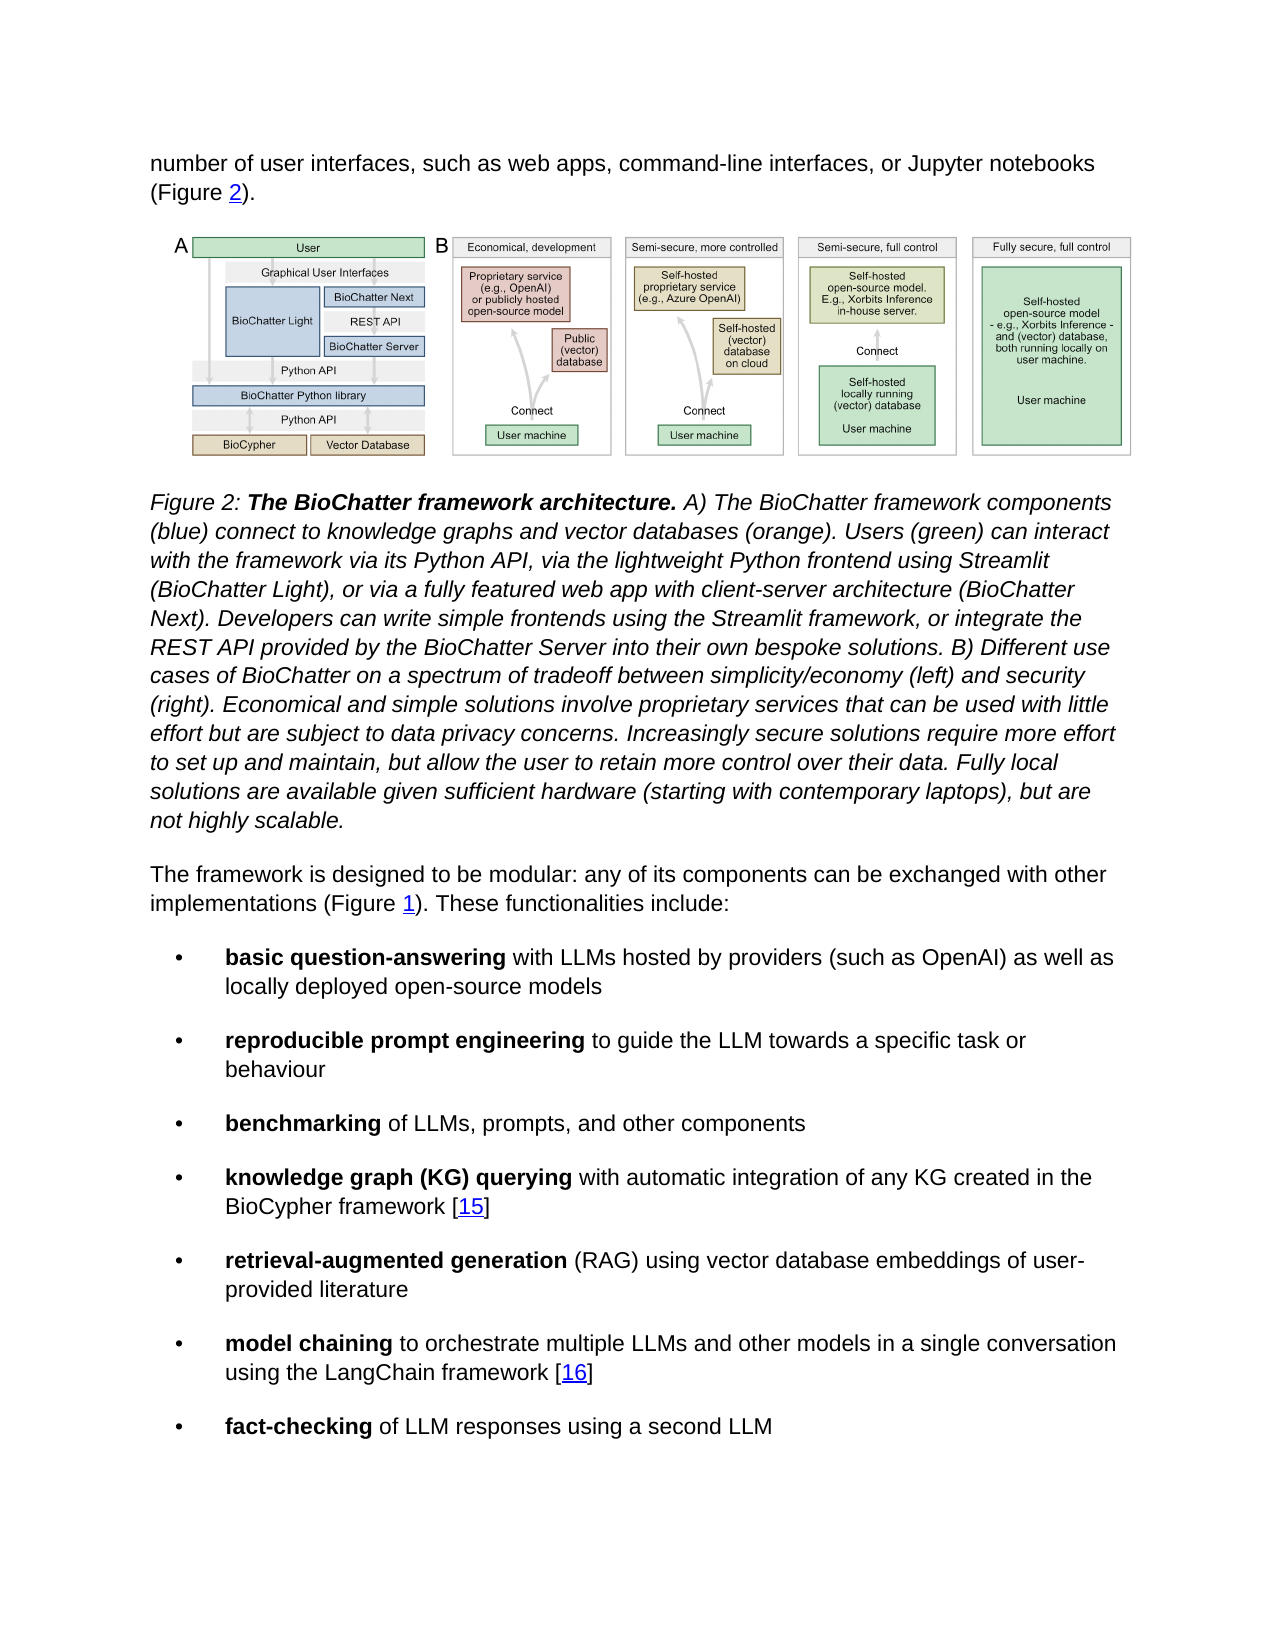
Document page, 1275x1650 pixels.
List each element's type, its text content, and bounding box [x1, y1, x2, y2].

text The framework is designed to be modular: any of its components can be exchanged with other implementations (Figure 1). These functionalities include: [150, 861, 1125, 916]
text Figure 2: The BioChatter framework architecture. A) The BioChatter framework components (blue) connect to knowledge graphs and vector databases (orange). Users (green) can interact with the framework via its Python API, via the lightweight Python frontend using Streamlit (BioChatter Light), or via a fully featured web app with client-server architecture (BioChatter Next). Developers can write simple frontends using the Streamlit framework, or integrate the REST API provided by the BioChatter Server into their own bespoke solutions. B) Different use cases of BioChatter on a spectrum of tradeoff between simplicity/economy (left) and security (right). Economical and simple solutions involve proprietary services that can be used with little effort but are subject to data privacy concerns. Increasingly secure solutions require more effort to set up and maintain, but allow the user to retain more control over their data. Fully local solutions are available given sufficient hardware (starting with contemporary laptops), but are not highly scalable. [150, 489, 1125, 833]
list benchmarking of LLMs, prompts, and other components [175, 1110, 1125, 1136]
list knowledge graph (KG) querying with automatic integration of any KG created in the BioCypher framework [15] [175, 1164, 1125, 1219]
list fact-checking of LLM responses using a second LLM [175, 1413, 1125, 1439]
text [150, 150, 1125, 205]
picture [168, 232, 1144, 461]
list retrieval-augmented generation (RAG) using vector database embeddings of user-provided literature [175, 1247, 1125, 1302]
list model chaining to orchestrate multiple LLMs and other models in a single conversation using the LangChain framework [16] [175, 1330, 1125, 1385]
list basic question-answering with LLMs hosted by providers (such as OpenAI) as well as locally deployed open-source models [175, 944, 1125, 999]
list reproducible prompt engineering to guide the LLM towards a specific task or behaviour [175, 1027, 1125, 1082]
